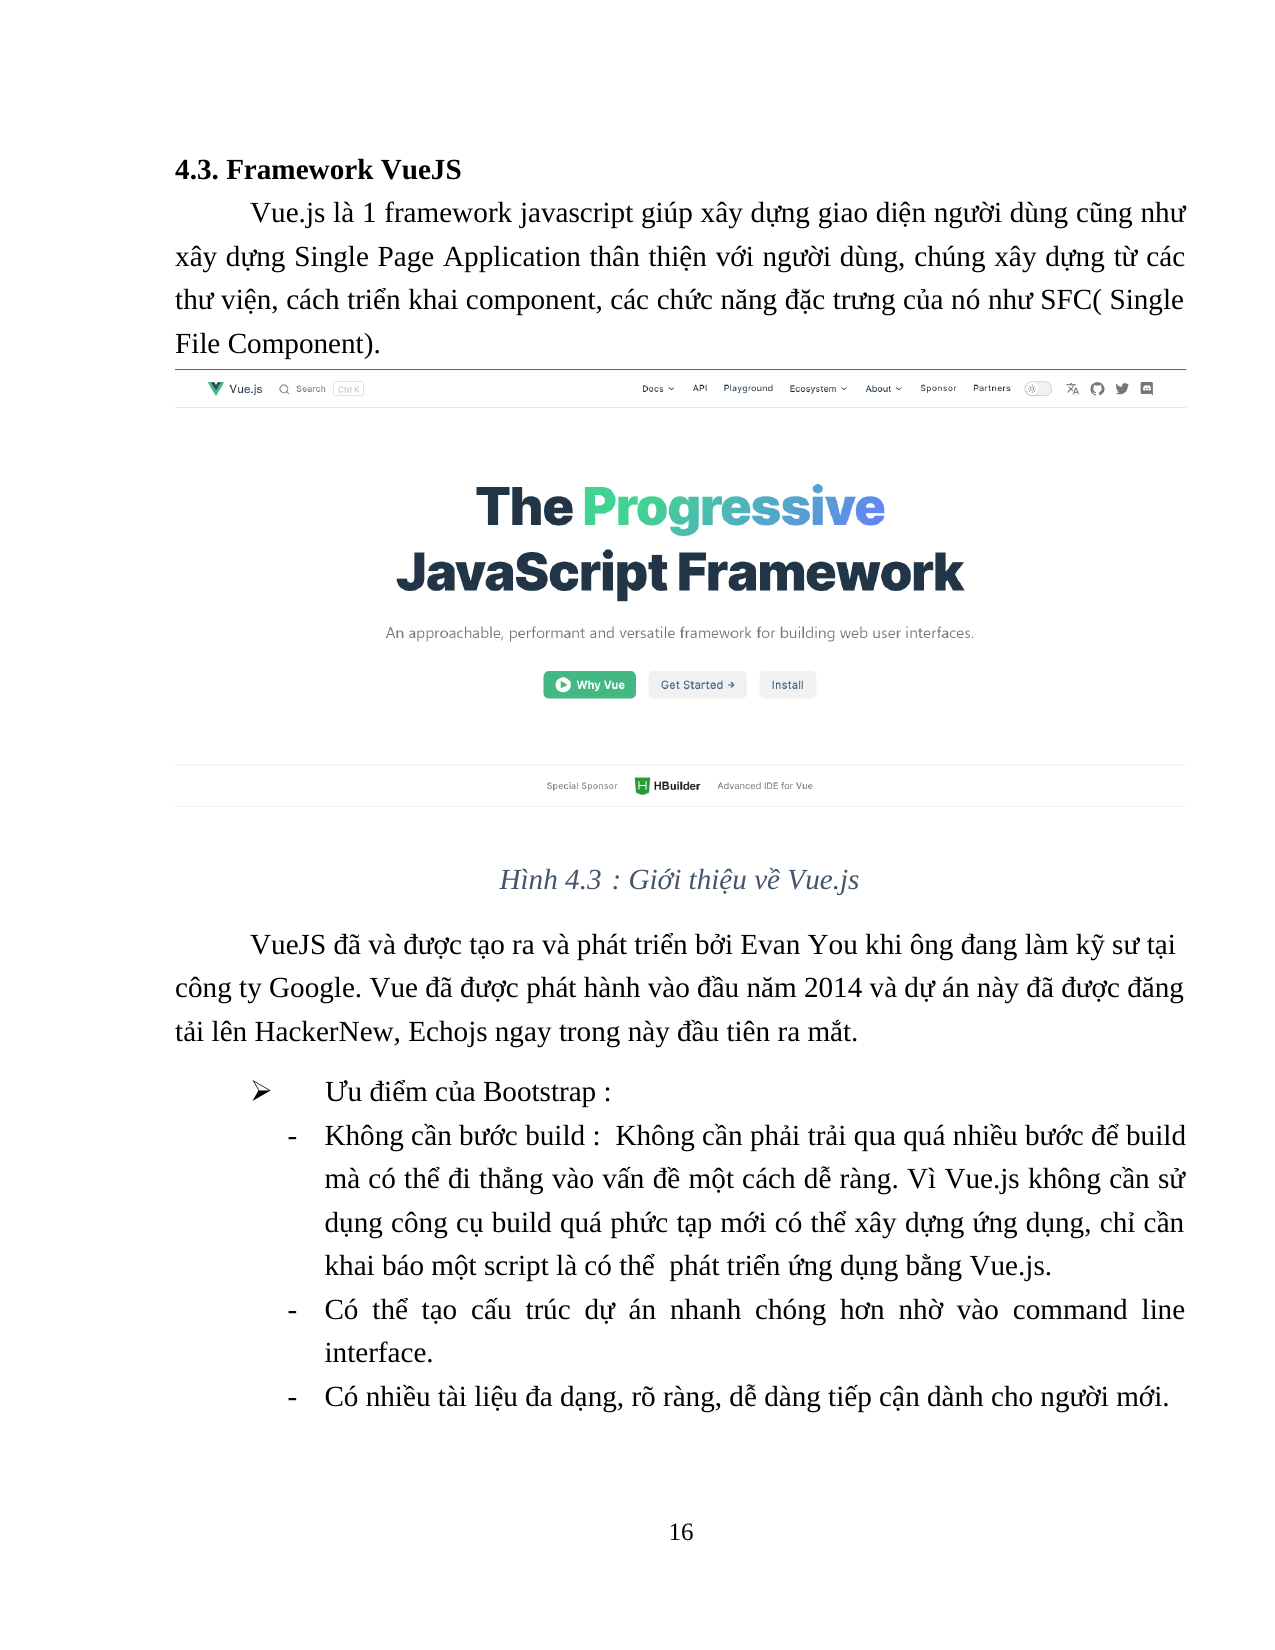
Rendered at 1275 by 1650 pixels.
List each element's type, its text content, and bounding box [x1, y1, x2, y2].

list Không cần bước build : Không cần phải trải qua quá nhiều bước để build mà có thể đi thẳng vào vấn đề một cách dễ ràng. Vì Vue.js không cần sử dụng công cụ build quá phức tạp mới có thể xây dựng ứng dụng, chỉ cần khai báo một script là có thể phát triển ứng dụng bằng Vue.js. [287, 1118, 1186, 1282]
text Hình 4.3 : Giới thiệu về Vue.js [175, 862, 1186, 896]
list Ưu điểm của Bootstrap : [250, 1074, 1186, 1108]
list Có nhiều tài liệu đa dạng, rõ ràng, dễ dàng tiếp cận dành cho người mới. [287, 1379, 1186, 1412]
subtitle 4.3. Framework VueJS [175, 152, 1186, 185]
text Vue.js là 1 framework javascript giúp xây dựng giao diện người dùng cũng như xây dựng Single Page Application thân thiện với người dùng, chúng xây dựng từ các thư viện, cách triển khai component, các chức năng đặc trưng của nó như SFC( Single File Component). [175, 195, 1186, 359]
text VueJS đã và được tạo ra và phát triển bởi Evan You khi ông đang làm kỹ sư tại công ty Google. Vue đã được phát hành vào đầu năm 2014 và dự án này đã được đăng tải lên HackerNew, Echojs ngay trong này đầu tiên ra mắt. [175, 927, 1186, 1047]
list Có thể tạo cấu trúc dự án nhanh chóng hơn nhờ vào command line interface. [287, 1292, 1186, 1369]
picture [175, 369, 1187, 854]
